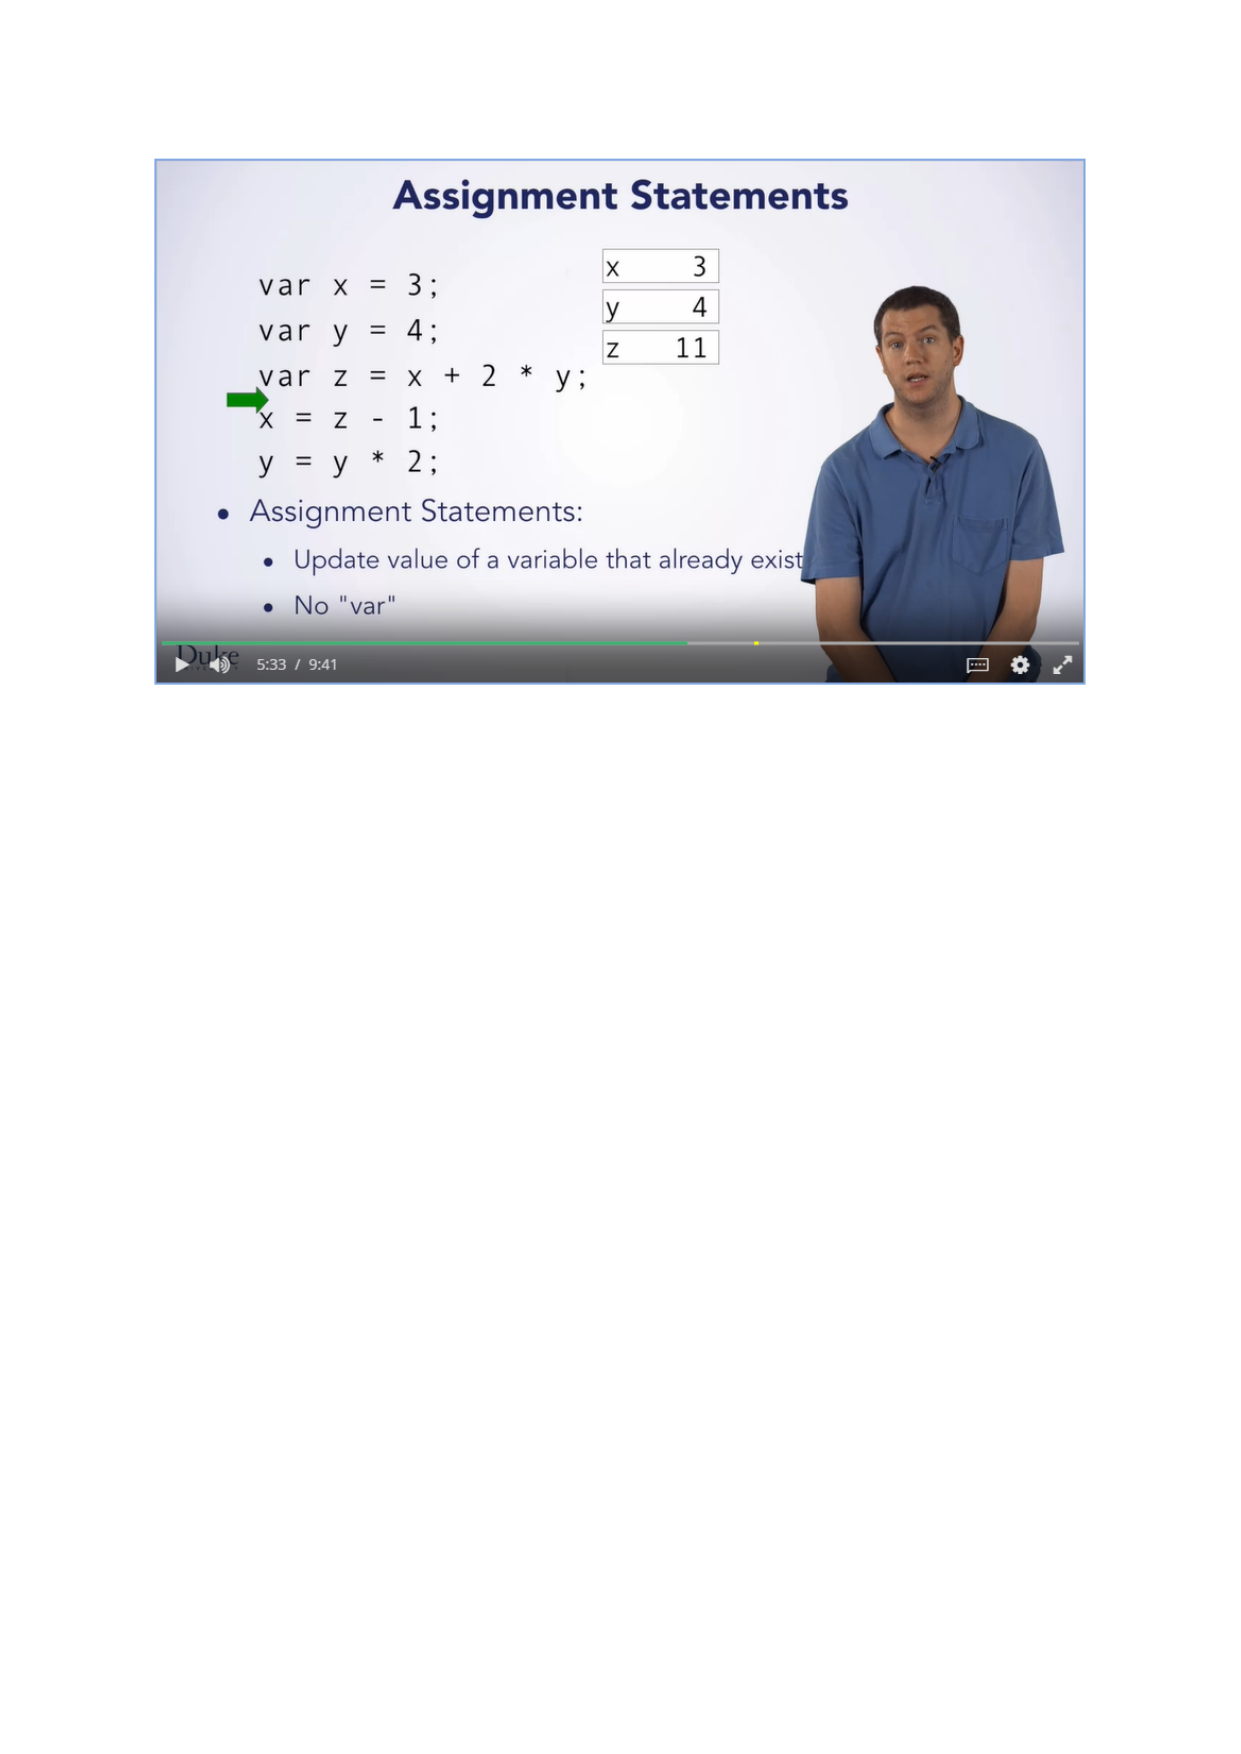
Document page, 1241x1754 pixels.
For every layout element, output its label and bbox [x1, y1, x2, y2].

picture [147, 147, 1093, 690]
